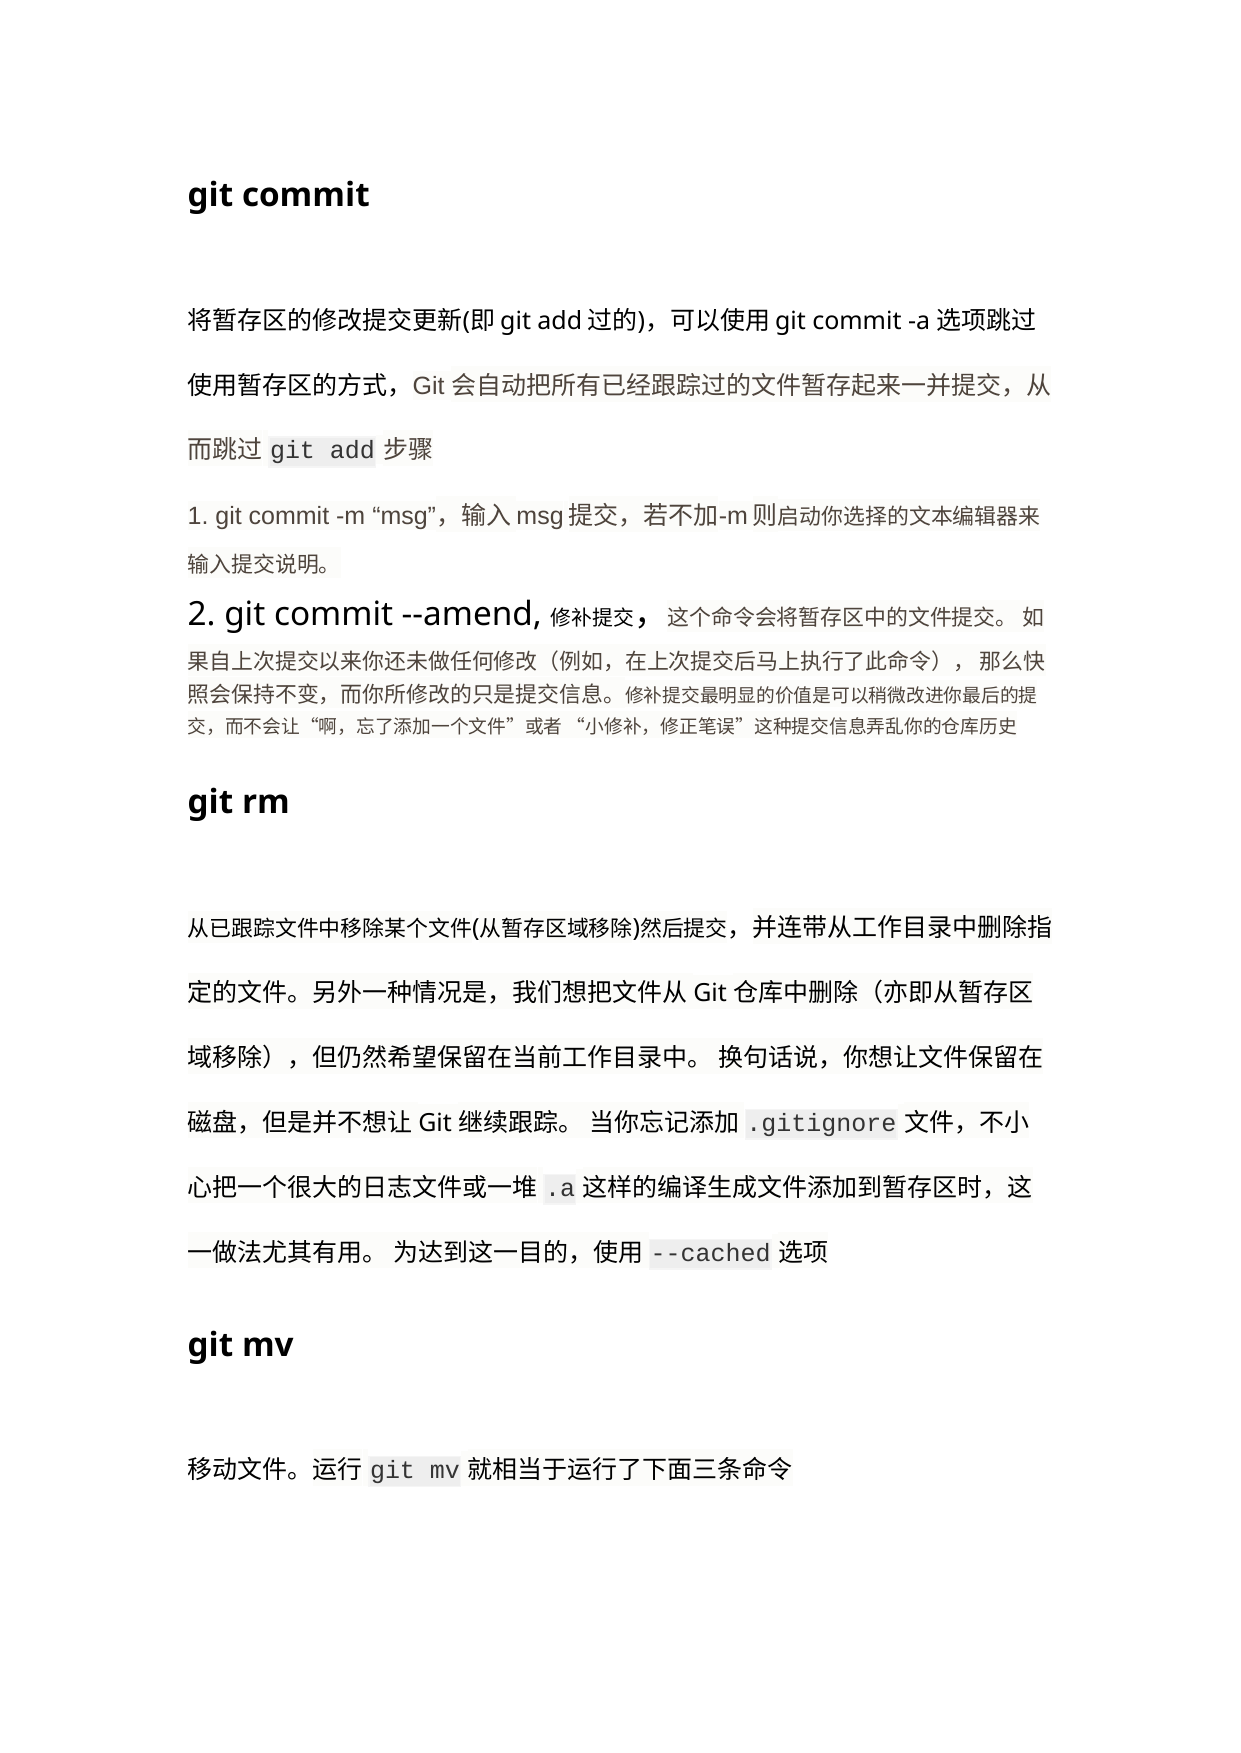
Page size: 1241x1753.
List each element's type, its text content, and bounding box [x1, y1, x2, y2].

subtitle git mv [187, 1311, 1053, 1376]
text 将暂存区的修改提交更新(即git add过的)，可以使用git commit -a 选项跳过使用暂存区的方式，Git 会自动把所有已经跟踪过的文件暂存起来一并提交，从而跳过 git add 步骤 [187, 286, 1053, 481]
text 移动文件。运行 git mv 就相当于运行了下面三条命令 [187, 1436, 1053, 1501]
text 1. git commit -m “msg”，输入msg提交，若不加-m则启动你选择的文本编辑器来输入提交说明。 [187, 481, 1053, 579]
subtitle git rm [187, 768, 1053, 833]
text 从已跟踪文件中移除某个文件(从暂存区域移除)然后提交，并连带从工作目录中删除指定的文件。另外一种情况是，我们想把文件从 Git 仓库中删除（亦即从暂存区域移除），但仍然希望保留在当前工作目录中。 换句话说，你想让文件保留在磁盘，但是并不想让 Git 继续跟踪。 当你忘记添加 .gitignore 文件，不小心把一个很大的日志文件或一堆 .a 这样的编译生成文件添加到暂存区时，这一做法尤其有用。 为达到这一目的，使用 --cached 选项 [187, 893, 1053, 1283]
text 2. git commit --amend, 修补提交，这个命令会将暂存区中的文件提交。 如果自上次提交以来你还未做任何修改（例如，在上次提交后马上执行了此命令）， 那么快照会保持不变，而你所修改的只是提交信息。修补提交最明显的价值是可以稍微改进你最后的提交，而不会让“啊，忘了添加一个文件”或者 “小修补，修正笔误”这种提交信息弄乱你的仓库历史 [187, 579, 1053, 741]
subtitle git commit [187, 161, 1053, 226]
